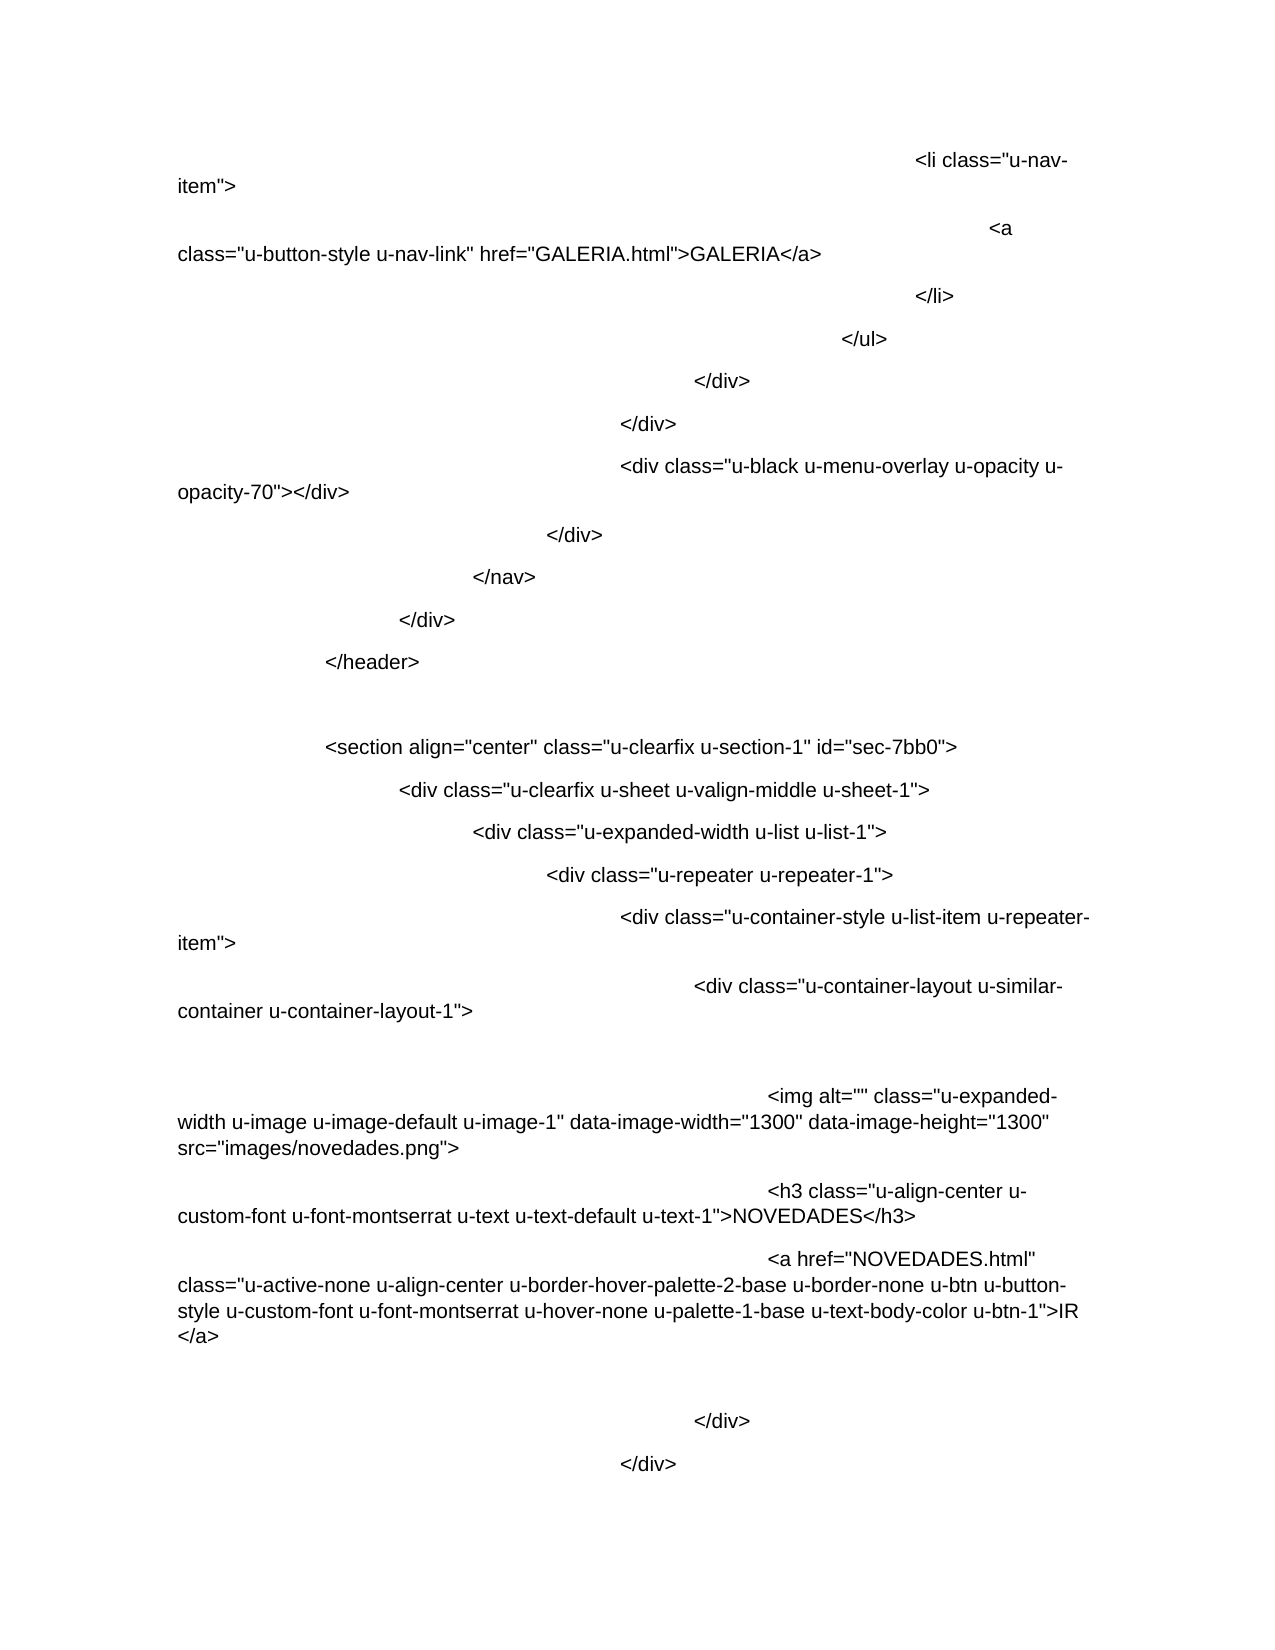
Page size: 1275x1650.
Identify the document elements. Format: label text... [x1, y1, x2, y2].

text <a href="NOVEDADES.html" class="u-active-none u-align-center u-border-hover-palette-2-base u-border-none u-btn u-button-style u-custom-font u-font-montserrat u-hover-none u-palette-1-base u-text-body-color u-btn-1">IR </a> [177, 1247, 1098, 1348]
text </header> [177, 650, 1098, 674]
text <section align="center" class="u-clearfix u-section-1" id="sec-7bb0"> [177, 735, 1098, 759]
text </div> [177, 1409, 1098, 1433]
text <div class="u-black u-menu-overlay u-opacity u-opacity-70"></div> [177, 454, 1098, 504]
text </li> [177, 284, 1098, 308]
text <a class="u-button-style u-nav-link" href="GALERIA.html">GALERIA</a> [177, 216, 1098, 266]
text <div class="u-container-layout u-similar-container u-container-layout-1"> [177, 973, 1098, 1023]
text <img alt="" class="u-expanded-width u-image u-image-default u-image-1" data-image-width="1300" data-image-height="1300" src="images/novedades.png"> [177, 1084, 1098, 1160]
text </div> [177, 412, 1098, 436]
text </nav> [177, 565, 1098, 589]
text </ul> [177, 327, 1098, 351]
text </div> [177, 608, 1098, 632]
text <div class="u-clearfix u-sheet u-valign-middle u-sheet-1"> [177, 778, 1098, 802]
text <div class="u-expanded-width u-list u-list-1"> [177, 820, 1098, 844]
text <div class="u-container-style u-list-item u-repeater-item"> [177, 905, 1098, 955]
text </div> [177, 1452, 1098, 1476]
text <li class="u-nav-item"> [177, 148, 1098, 197]
text <div class="u-repeater u-repeater-1"> [177, 863, 1098, 887]
text </div> [177, 523, 1098, 547]
text </div> [177, 369, 1098, 393]
text <h3 class="u-align-center u-custom-font u-font-montserrat u-text u-text-default u-text-1">NOVEDADES</h3> [177, 1178, 1098, 1228]
